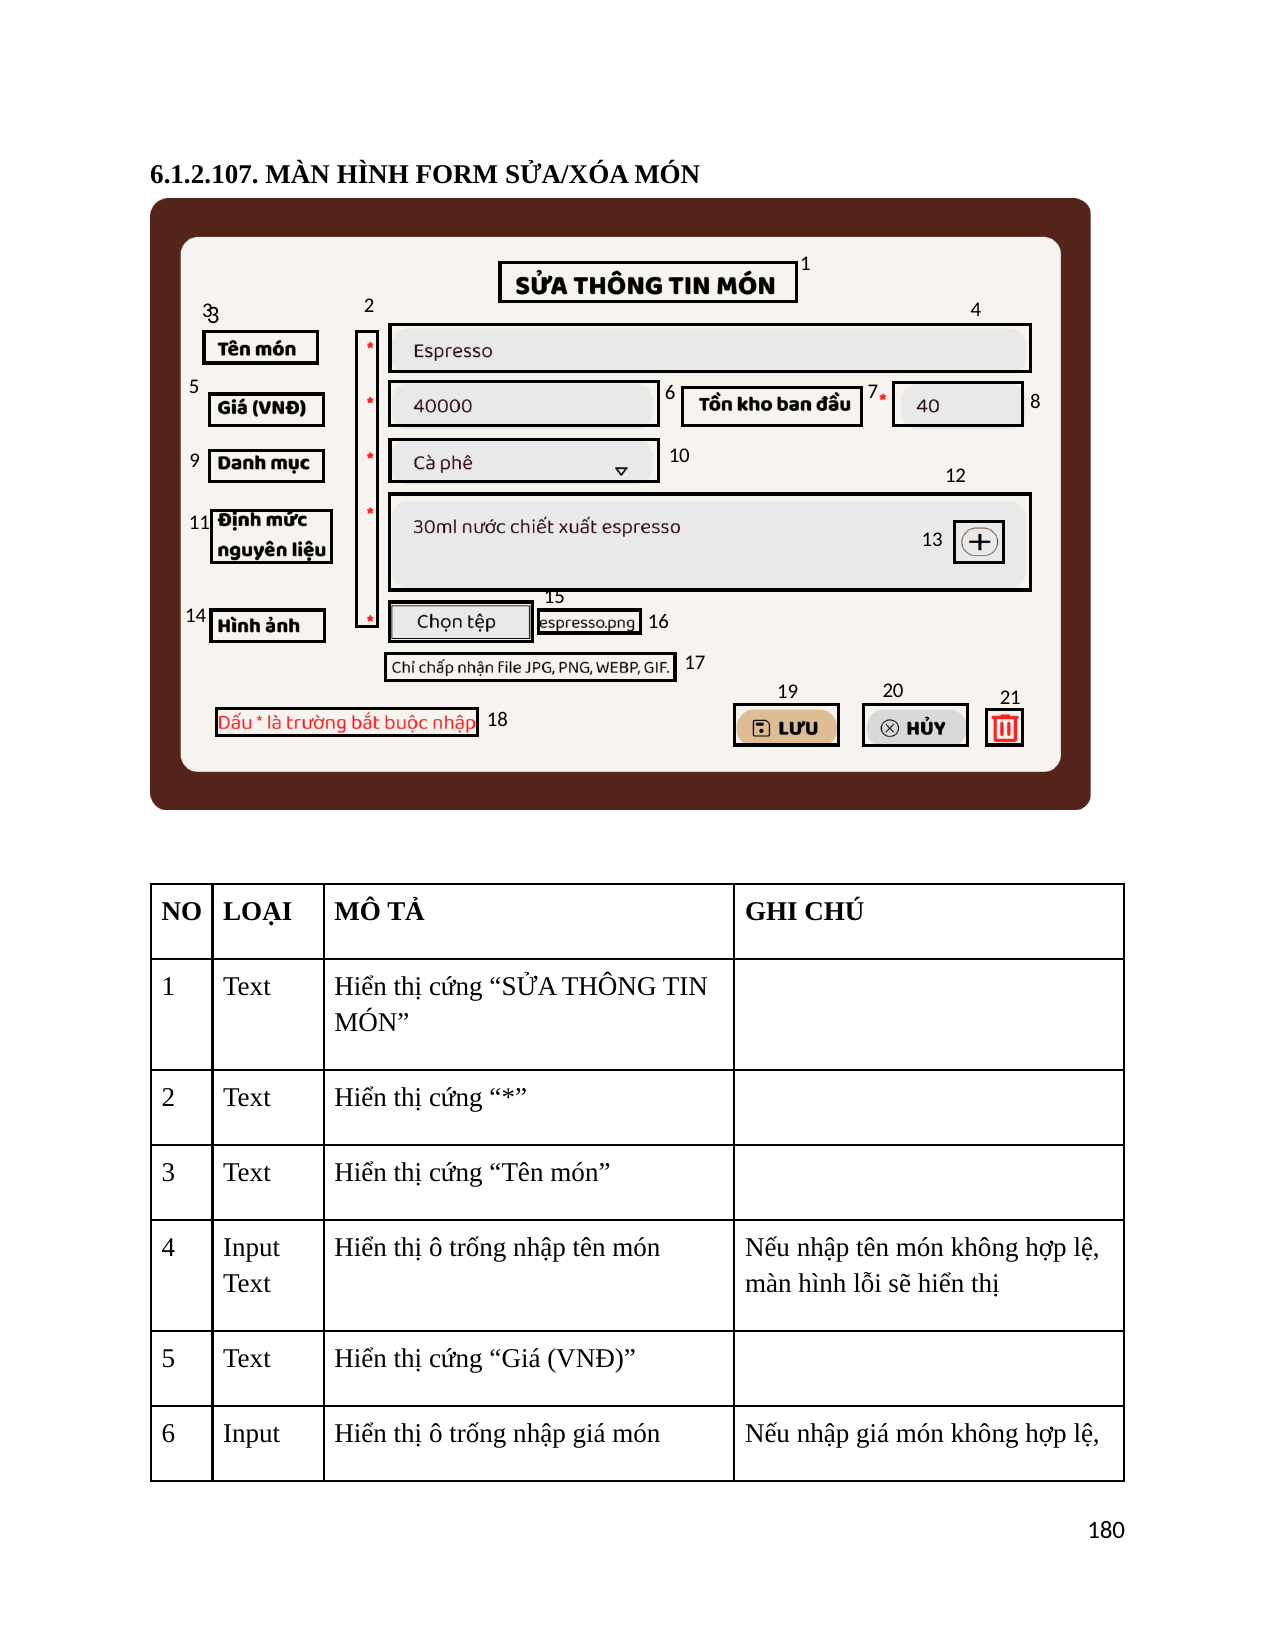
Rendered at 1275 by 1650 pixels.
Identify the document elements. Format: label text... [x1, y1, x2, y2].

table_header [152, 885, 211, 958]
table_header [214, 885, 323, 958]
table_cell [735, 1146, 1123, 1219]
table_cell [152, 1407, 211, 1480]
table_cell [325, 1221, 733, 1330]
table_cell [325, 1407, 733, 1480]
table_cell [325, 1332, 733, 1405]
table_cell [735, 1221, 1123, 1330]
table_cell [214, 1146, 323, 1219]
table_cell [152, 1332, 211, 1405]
picture [150, 198, 1091, 810]
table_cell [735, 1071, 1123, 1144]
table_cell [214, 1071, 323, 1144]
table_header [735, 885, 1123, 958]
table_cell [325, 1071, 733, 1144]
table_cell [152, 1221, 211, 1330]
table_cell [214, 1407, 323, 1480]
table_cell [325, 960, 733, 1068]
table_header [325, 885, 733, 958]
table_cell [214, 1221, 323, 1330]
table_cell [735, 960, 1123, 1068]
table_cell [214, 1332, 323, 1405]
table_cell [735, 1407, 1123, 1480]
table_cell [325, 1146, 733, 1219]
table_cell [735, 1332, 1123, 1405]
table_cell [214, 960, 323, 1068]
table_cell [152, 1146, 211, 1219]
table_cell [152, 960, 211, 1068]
subtitle 6.1.2.107. MÀN HÌNH FORM SỬA/XÓA MÓN [150, 158, 1125, 189]
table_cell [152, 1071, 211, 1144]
